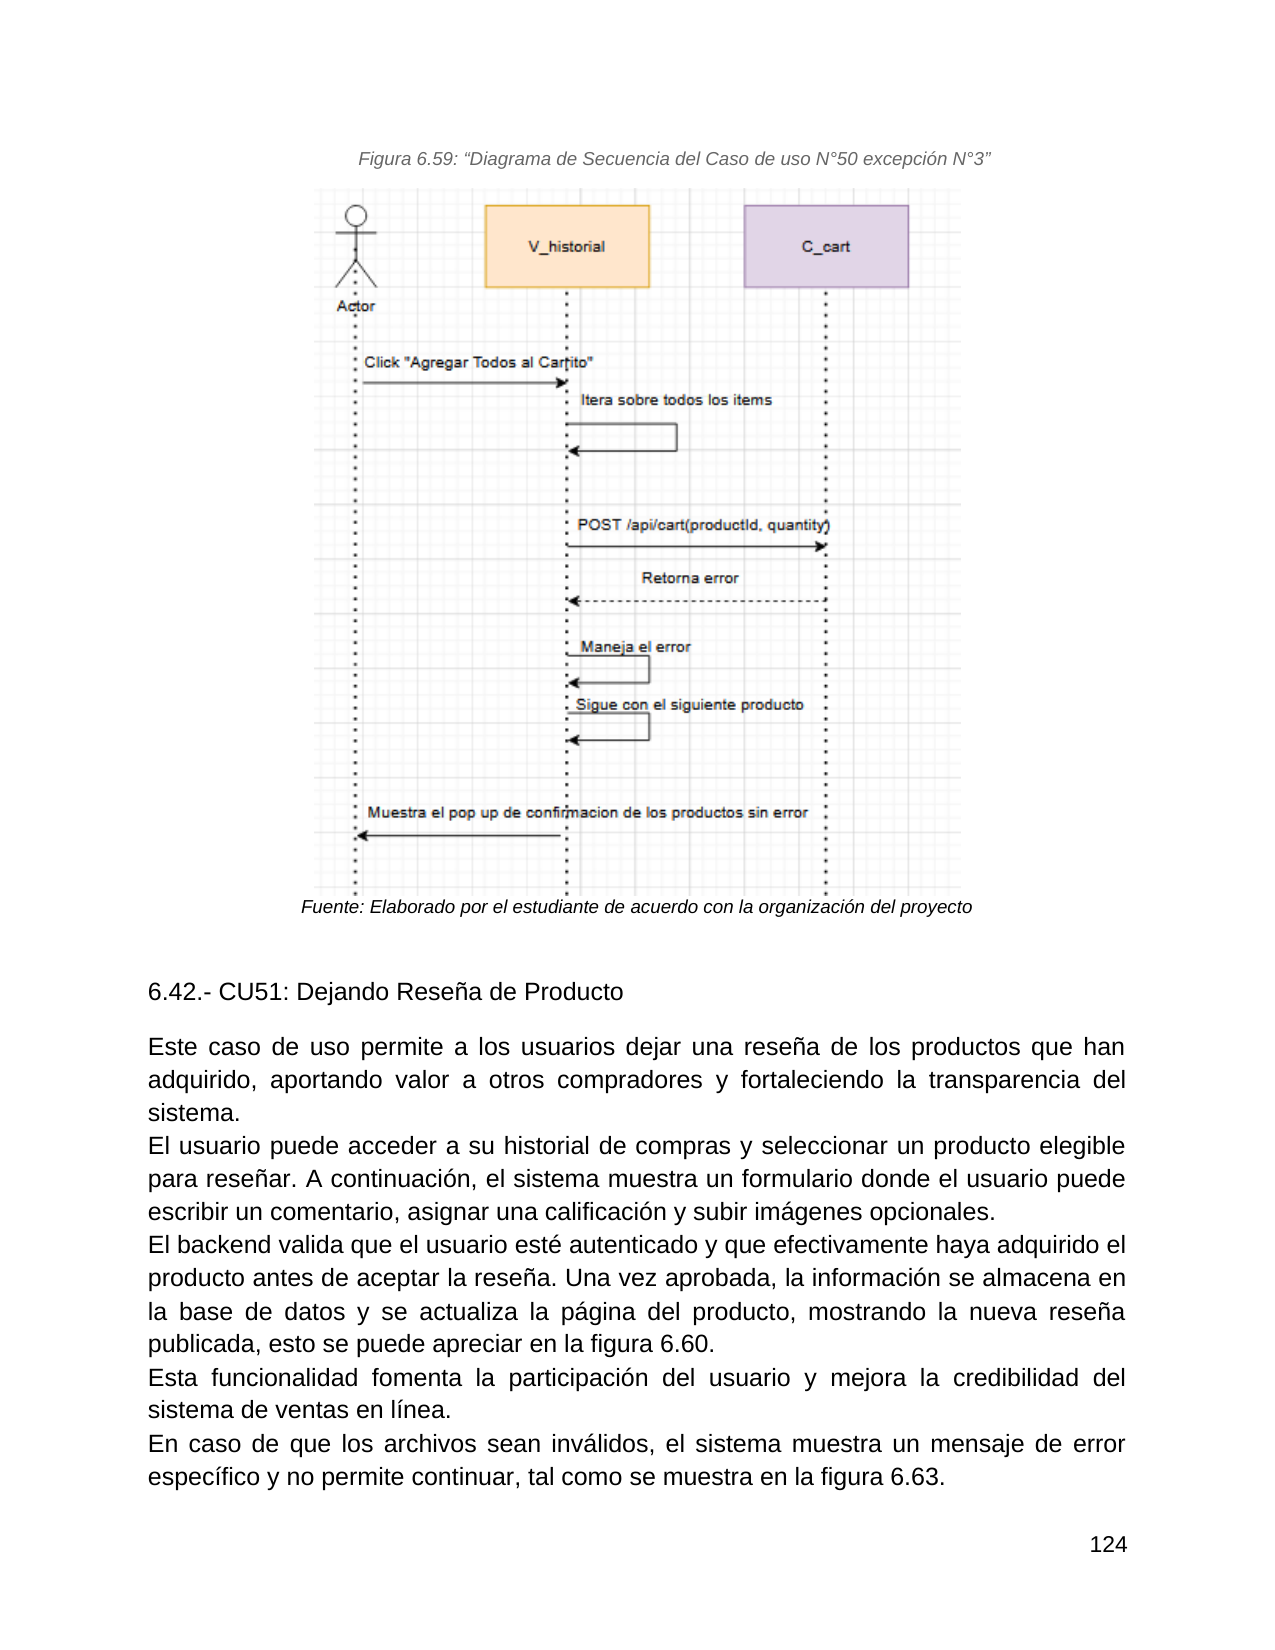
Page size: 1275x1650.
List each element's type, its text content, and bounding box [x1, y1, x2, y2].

text El usuario puede acceder a su historial de compras y seleccionar un producto elegible para reseñar. A continuación, el sistema muestra un formulario donde el usuario puede escribir un comentario, asignar una calificación y subir imágenes opcionales. [148, 1131, 1127, 1226]
text Fuente: Elaborado por el estudiante de acuerdo con la organización del proyecto [148, 896, 1127, 918]
text Este caso de uso permite a los usuarios dejar una reseña de los productos que han adquirido, aportando valor a otros compradores y fortaleciendo la transparencia del sistema. [148, 1032, 1127, 1127]
text El backend valida que el usuario esté autenticado y que efectivamente haya adquirido el producto antes de aceptar la reseña. Una vez aprobada, la información se almacena en la base de datos y se actualiza la página del producto, mostrando la nueva reseña publicada, esto se puede apreciar en la figura 6.60. [148, 1230, 1127, 1358]
subtitle 6.42.- CU51: Dejando Reseña de Producto [148, 977, 1127, 1005]
text Esta funcionalidad fomenta la participación del usuario y mejora la credibilidad del sistema de ventas en línea. [148, 1362, 1127, 1424]
text En caso de que los archivos sean inválidos, el sistema muestra un mensaje de error específico y no permite continuar, tal como se muestra en la figura 6.63. [148, 1428, 1127, 1490]
subtitle Figura 6.59: “Diagrama de Secuencia del Caso de uso N°50 excepción N°3” [223, 148, 1127, 169]
picture [314, 188, 961, 896]
